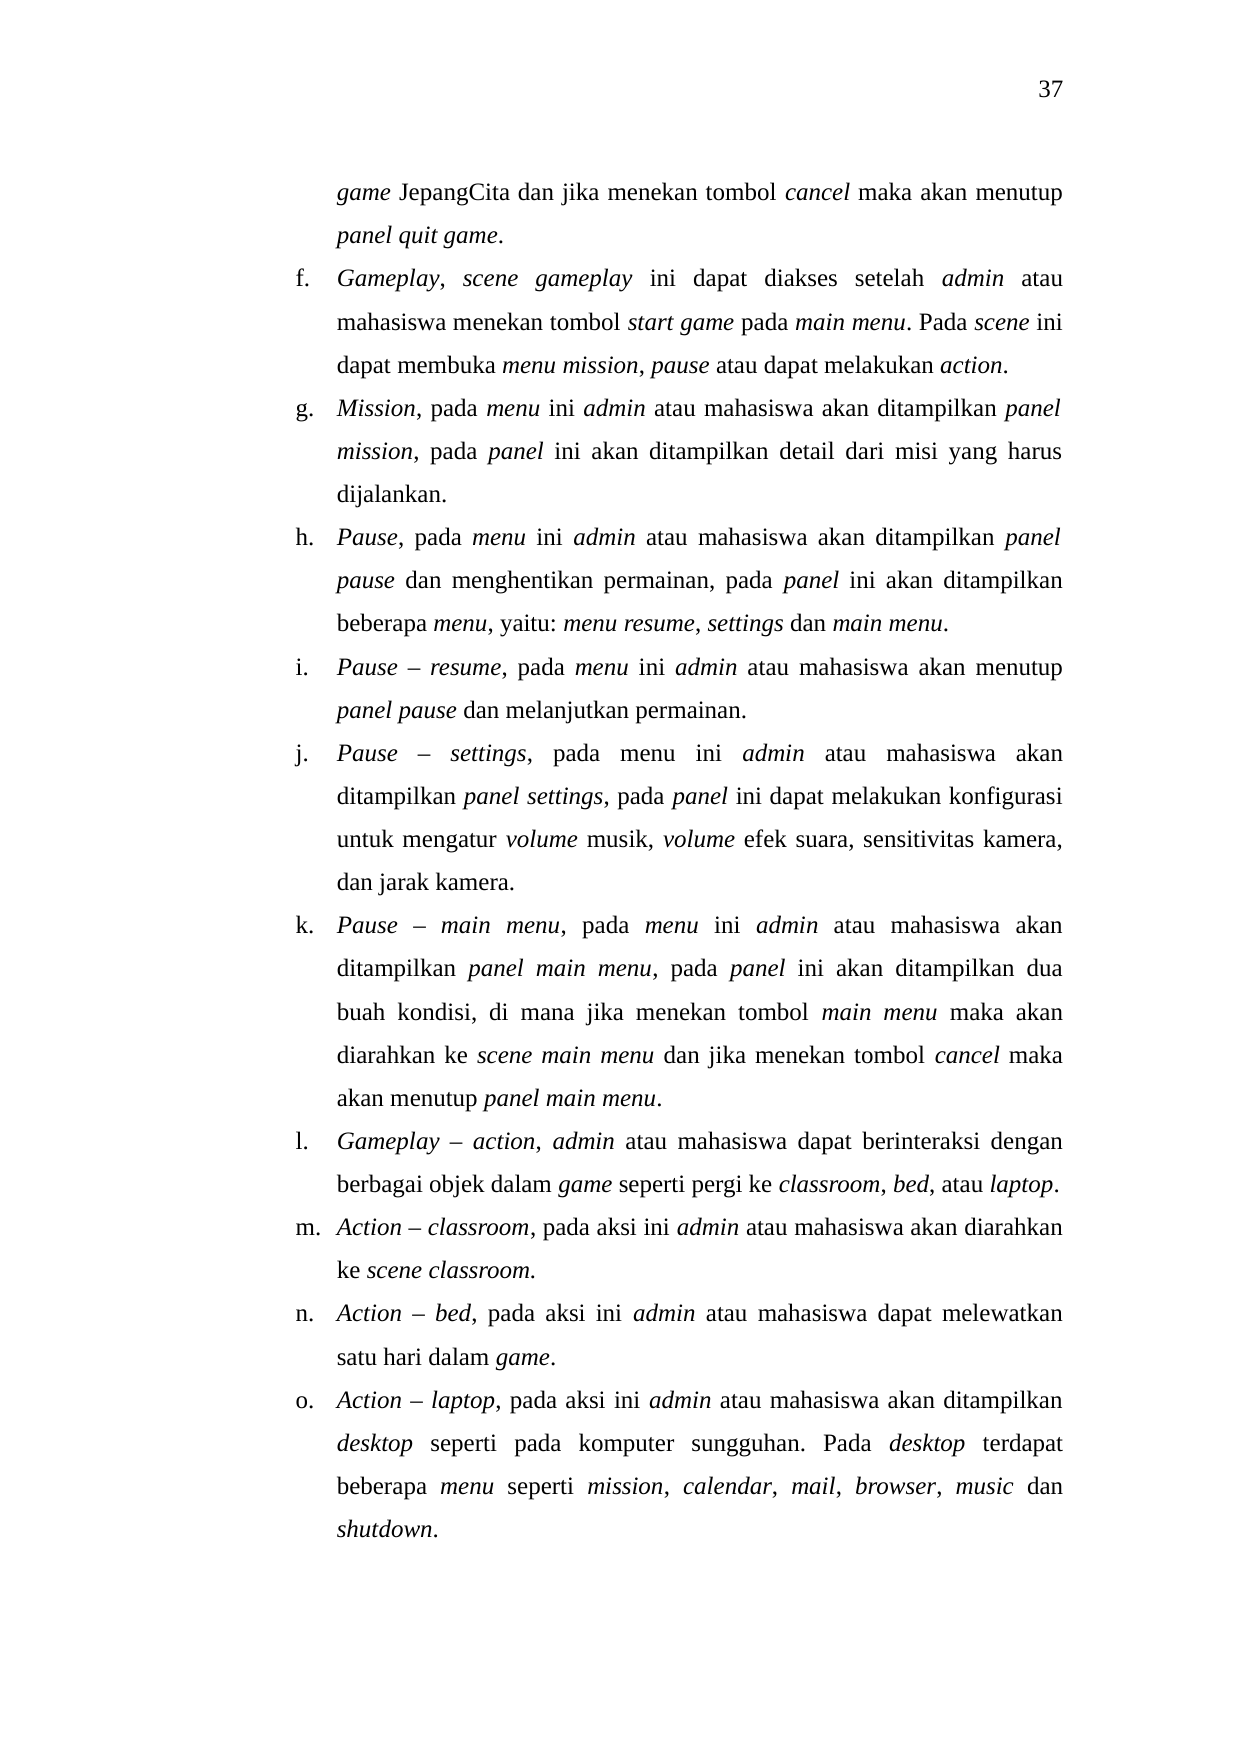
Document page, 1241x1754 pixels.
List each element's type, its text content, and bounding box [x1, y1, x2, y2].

list Gameplay, scene gameplay ini dapat diakses setelah admin atau mahasiswa menekan tombol start game pada main menu. Pada scene ini dapat membuka menu mission, pause atau dapat melakukan action. [295, 263, 1063, 378]
list Gameplay – action, admin atau mahasiswa dapat berinteraksi dengan berbagai objek dalam game seperti pergi ke classroom, bed, atau laptop. [295, 1126, 1063, 1198]
list Pause, pada menu ini admin atau mahasiswa akan ditampilkan panel pause dan menghentikan permainan, pada panel ini akan ditampilkan beberapa menu, yaitu: menu resume, settings dan main menu. [295, 522, 1063, 637]
list Pause – resume, pada menu ini admin atau mahasiswa akan menutup panel pause dan melanjutkan permainan. [295, 652, 1063, 723]
list Pause – settings, pada menu ini admin atau mahasiswa akan ditampilkan panel settings, pada panel ini dapat melakukan konfigurasi untuk mengatur volume musik, volume efek suara, sensitivitas kamera, dan jarak kamera. [295, 738, 1063, 896]
list Pause – main menu, pada menu ini admin atau mahasiswa akan ditampilkan panel main menu, pada panel ini akan ditampilkan dua buah kondisi, di mana jika menekan tombol main menu maka akan diarahkan ke scene main menu dan jika menekan tombol cancel maka akan menutup panel main menu. [295, 910, 1063, 1112]
list Action – classroom, pada aksi ini admin atau mahasiswa akan diarahkan ke scene classroom. [295, 1212, 1063, 1284]
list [295, 177, 1063, 249]
list Mission, pada menu ini admin atau mahasiswa akan ditampilkan panel mission, pada panel ini akan ditampilkan detail dari misi yang harus dijalankan. [295, 393, 1063, 508]
list Action – bed, pada aksi ini admin atau mahasiswa dapat melewatkan satu hari dalam game. [295, 1298, 1063, 1370]
list Action – laptop, pada aksi ini admin atau mahasiswa akan ditampilkan desktop seperti pada komputer sungguhan. Pada desktop terdapat beberapa menu seperti mission, calendar, mail, browser, music dan shutdown. [295, 1385, 1063, 1543]
